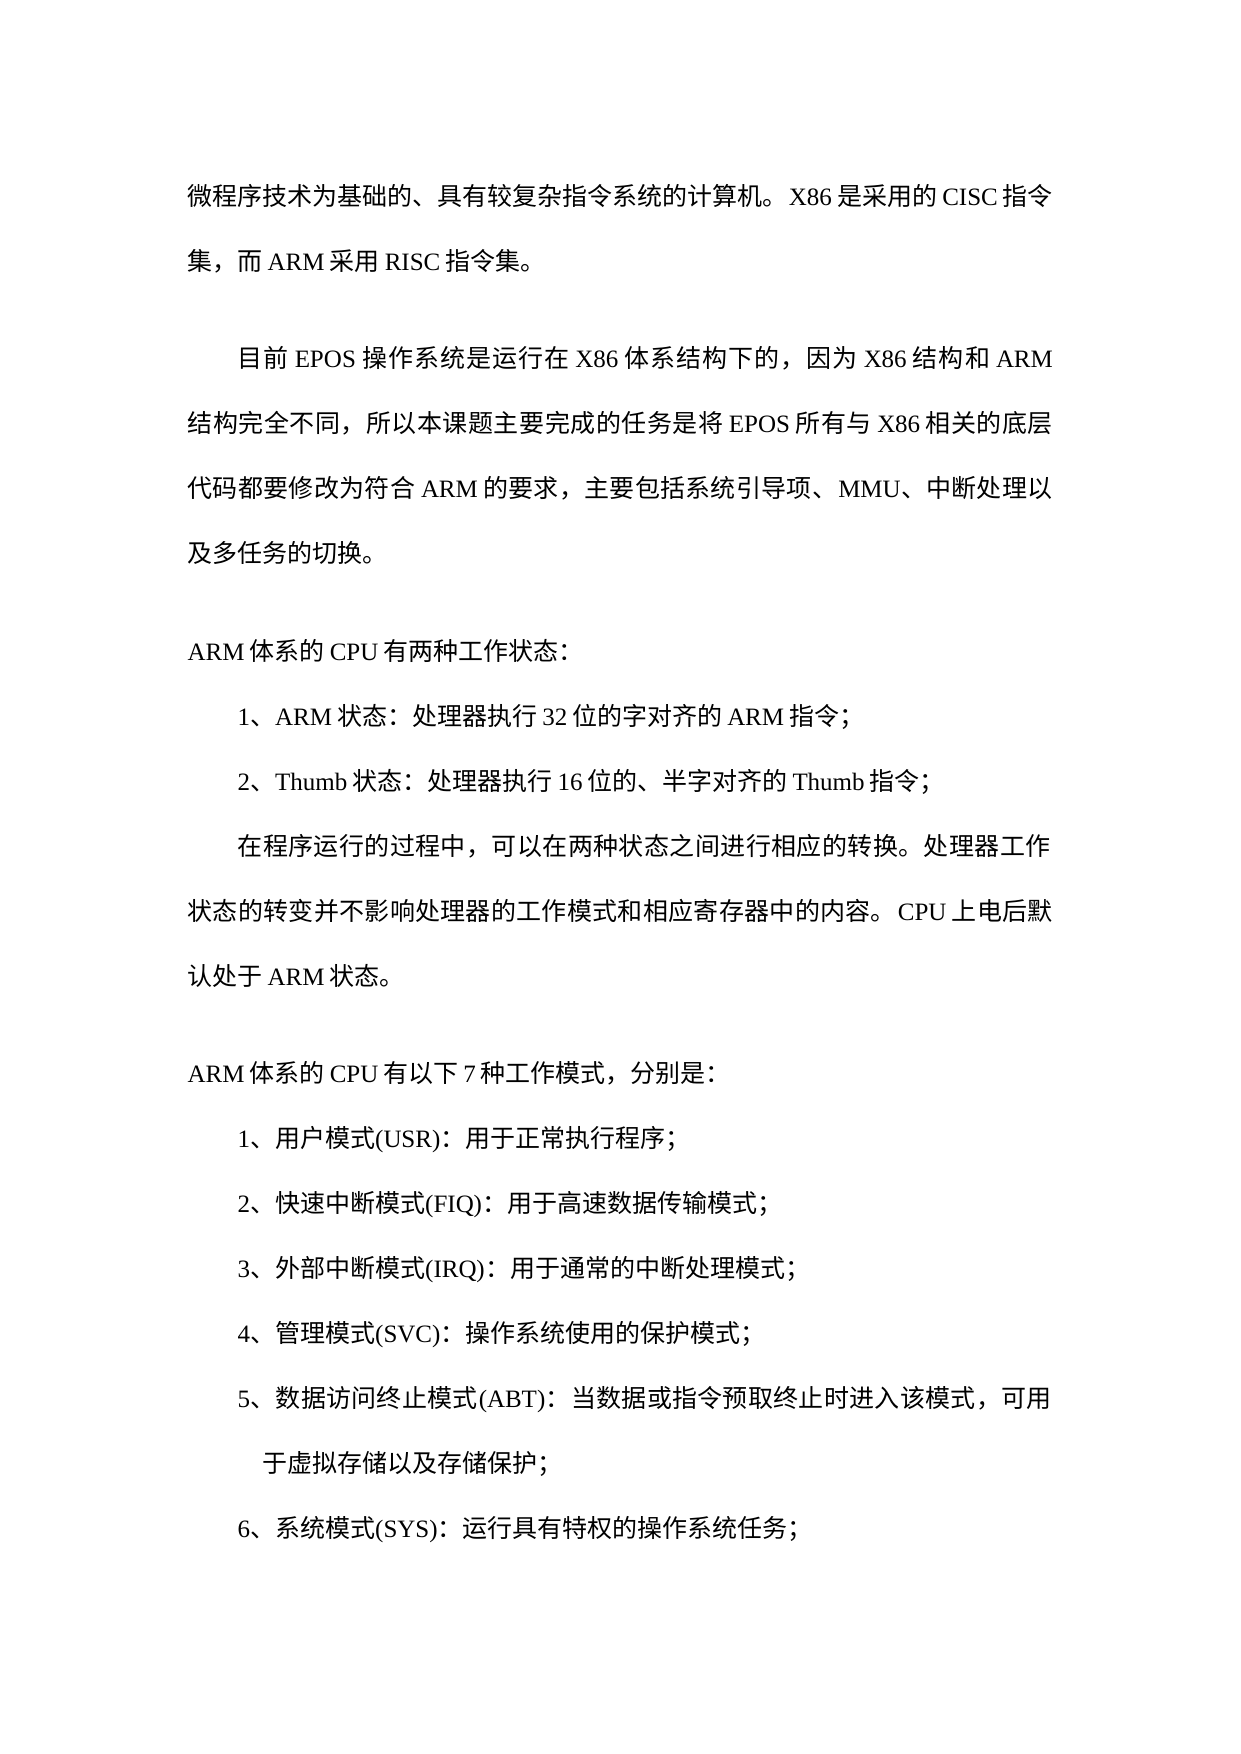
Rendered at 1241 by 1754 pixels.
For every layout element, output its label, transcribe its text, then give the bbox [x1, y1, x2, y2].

text 2、快速中断模式(FIQ)：用于高速数据传输模式； [187, 1169, 1053, 1234]
text 在程序运行的过程中，可以在两种状态之间进行相应的转换。处理器工作状态的转变并不影响处理器的工作模式和相应寄存器中的内容。CPU上电后默认处于ARM状态。 [187, 812, 1053, 1007]
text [187, 162, 1053, 292]
text 2、Thumb状态：处理器执行16位的、半字对齐的Thumb指令； [187, 747, 1053, 812]
text 5、数据访问终止模式(ABT)：当数据或指令预取终止时进入该模式，可用于虚拟存储以及存储保护； [237, 1364, 1053, 1494]
text ARM体系的CPU有两种工作状态： [187, 617, 1053, 682]
text ARM体系的CPU有以下7种工作模式，分别是： [187, 1039, 1053, 1104]
text 目前EPOS操作系统是运行在X86体系结构下的，因为X86结构和ARM结构完全不同，所以本课题主要完成的任务是将EPOS所有与X86相关的底层代码都要修改为符合ARM的要求，主要包括系统引导项、MMU、中断处理以及多任务的切换。 [187, 324, 1053, 584]
text 1、用户模式(USR)：用于正常执行程序； [187, 1104, 1053, 1169]
text 4、管理模式(SVC)：操作系统使用的保护模式； [187, 1299, 1053, 1364]
text 1、ARM状态：处理器执行32位的字对齐的ARM指令； [187, 682, 1053, 747]
text 6、系统模式(SYS)：运行具有特权的操作系统任务； [187, 1494, 1053, 1559]
text 3、外部中断模式(IRQ)：用于通常的中断处理模式； [187, 1234, 1053, 1299]
